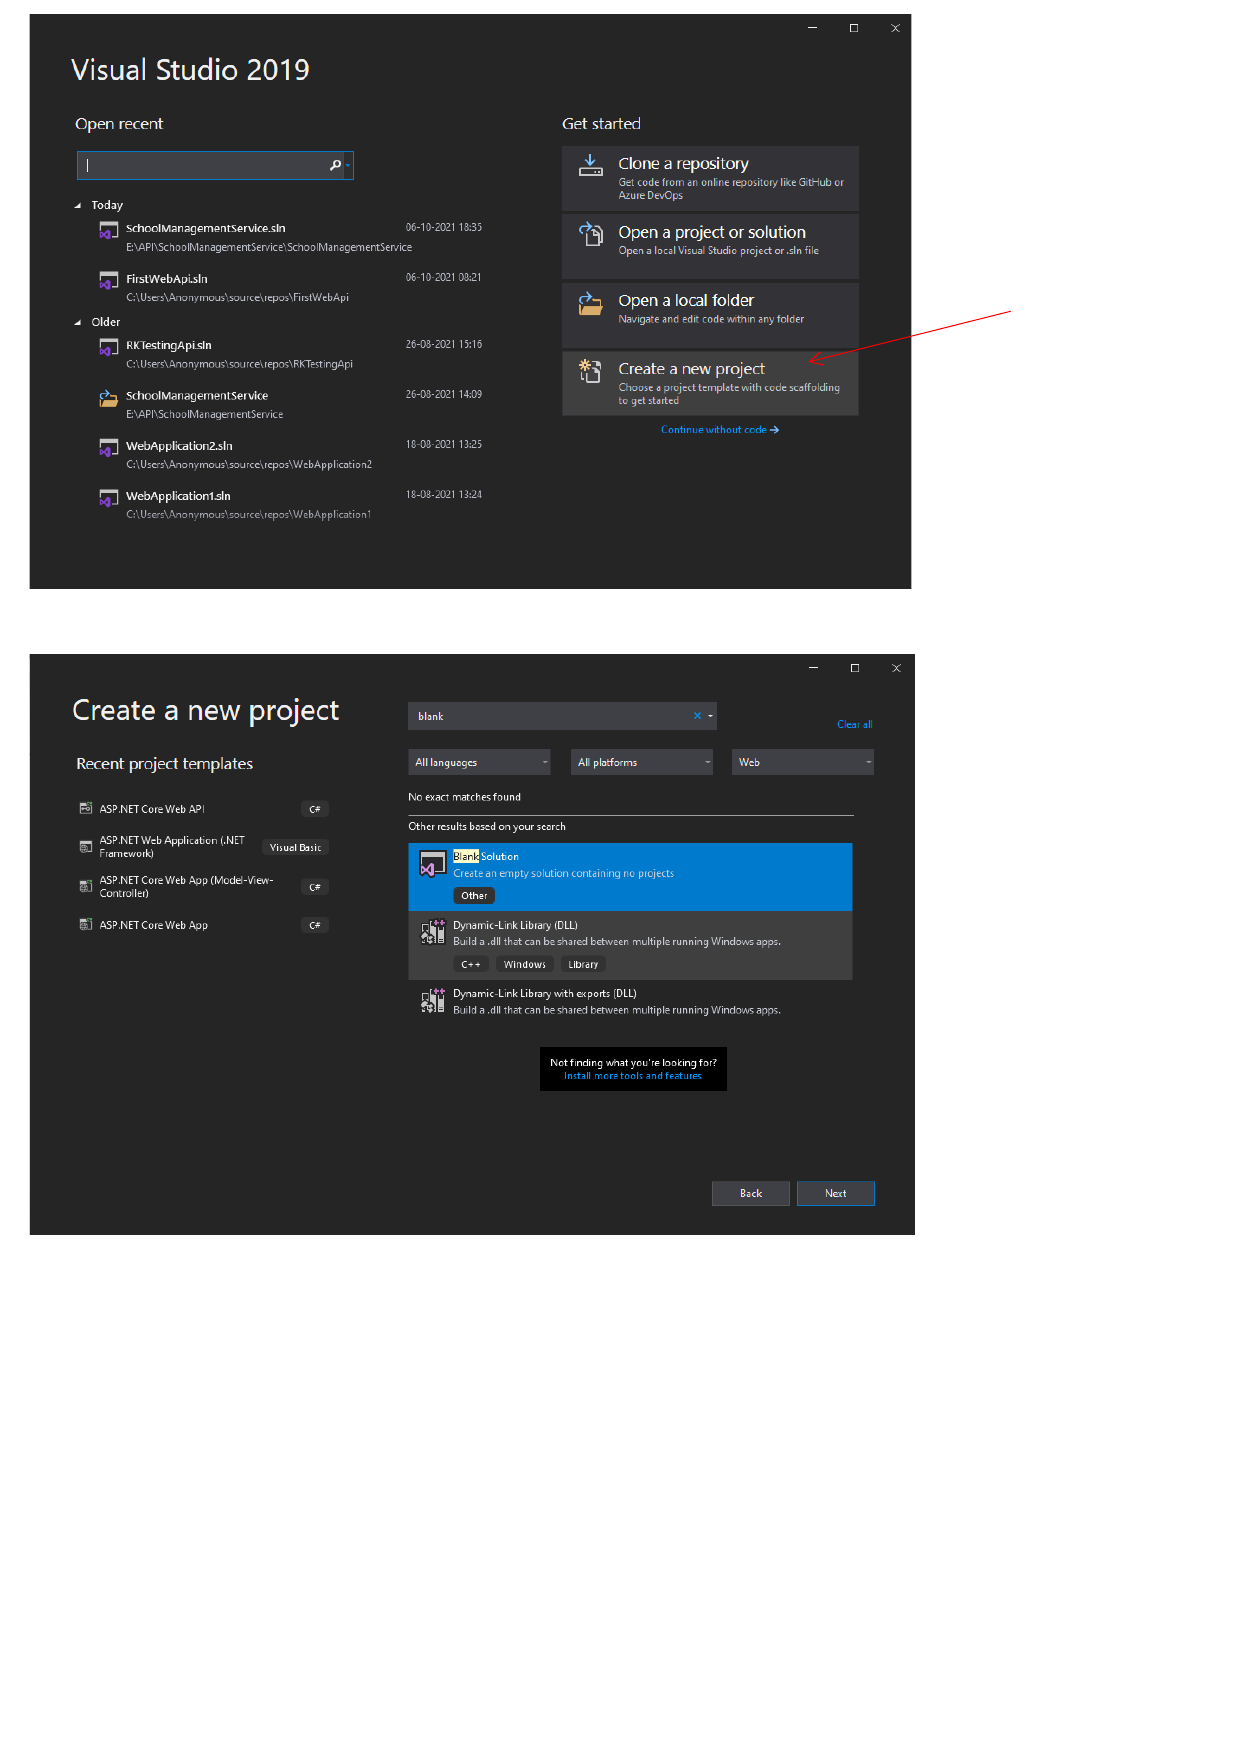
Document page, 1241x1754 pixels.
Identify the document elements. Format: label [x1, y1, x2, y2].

picture [29, 654, 915, 1235]
picture [29, 14, 912, 589]
